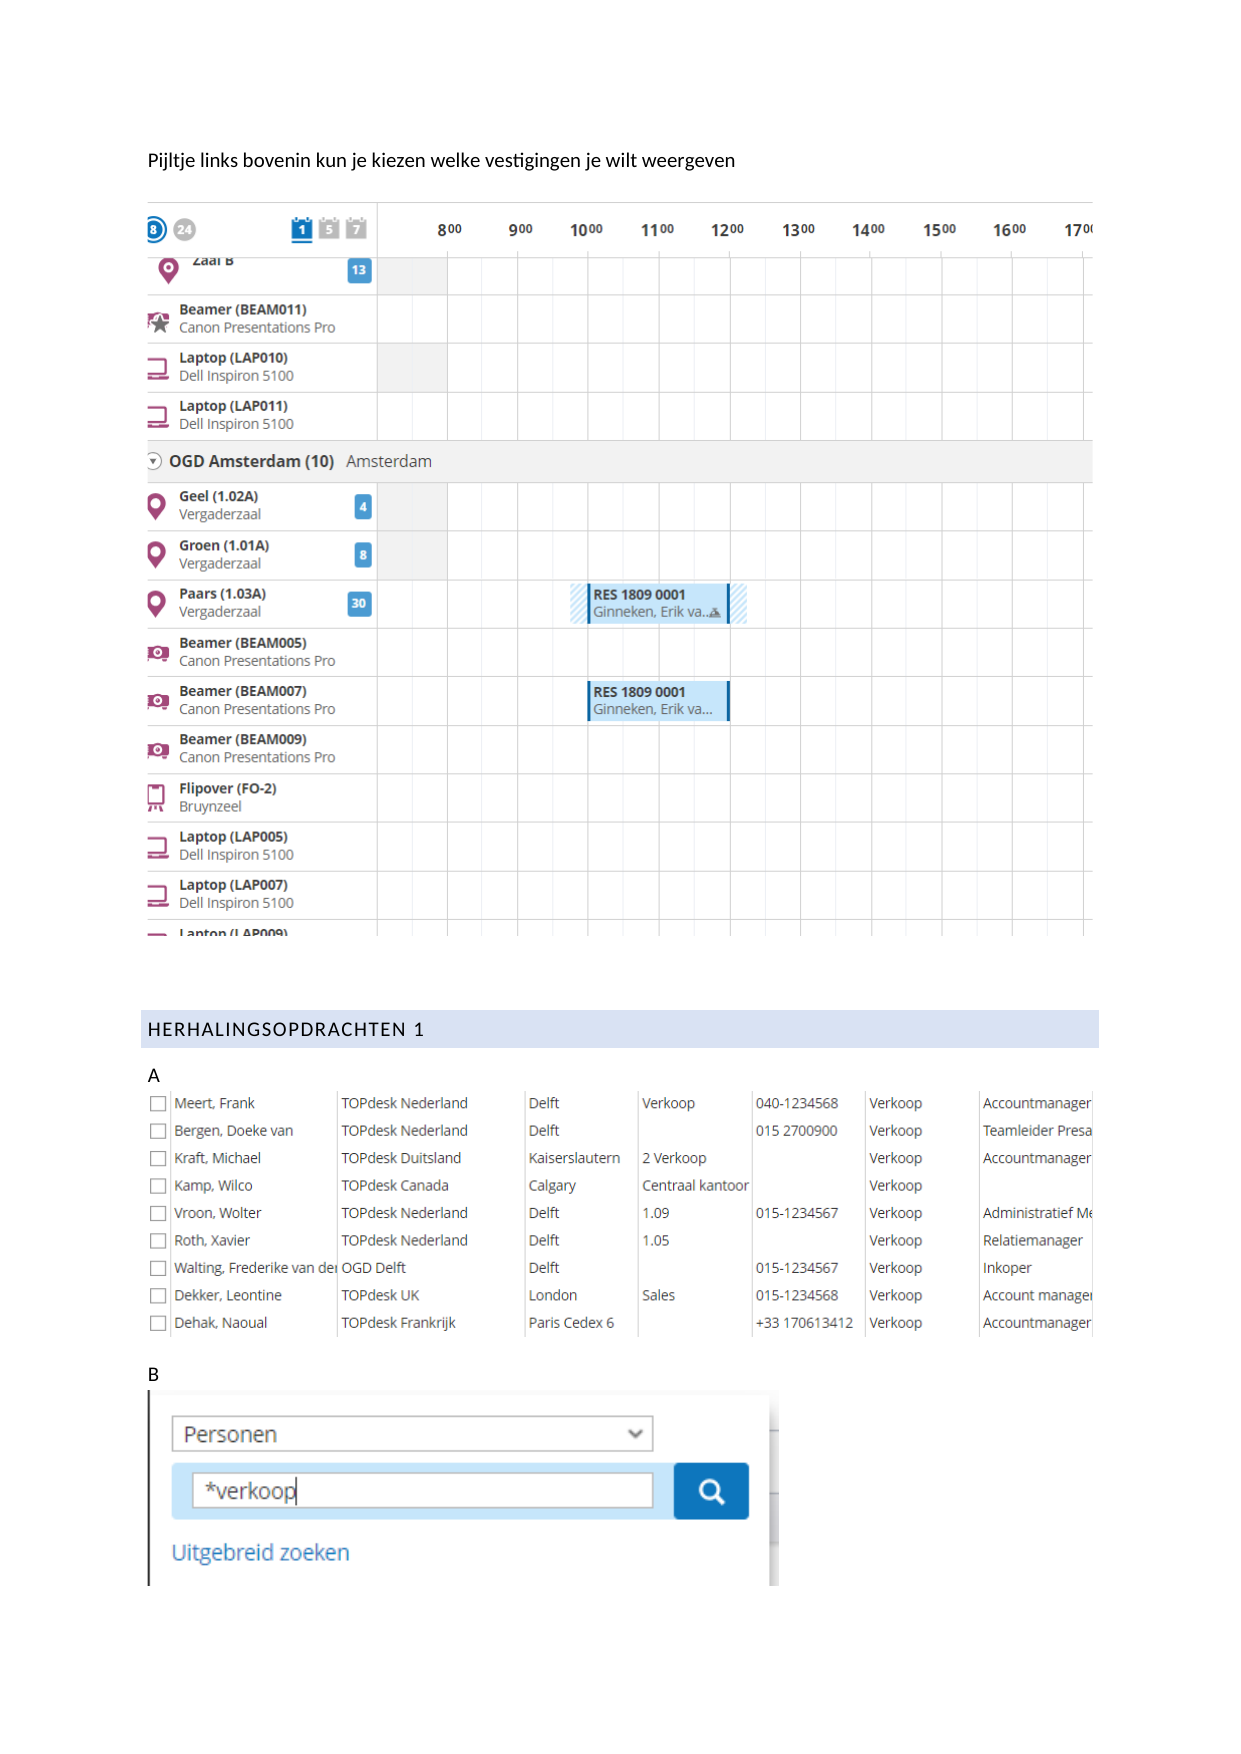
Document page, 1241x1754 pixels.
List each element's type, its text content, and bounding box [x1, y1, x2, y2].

picture [147, 1390, 779, 1586]
picture [147, 197, 1093, 936]
text Pijltje links bovenin kun je kiezen welke vestigingen je wilt weergeven [148, 148, 1093, 173]
text A [148, 1062, 1093, 1091]
picture [147, 1091, 1093, 1337]
subtitle Herhalingsopdrachten 1 [148, 1016, 1093, 1041]
